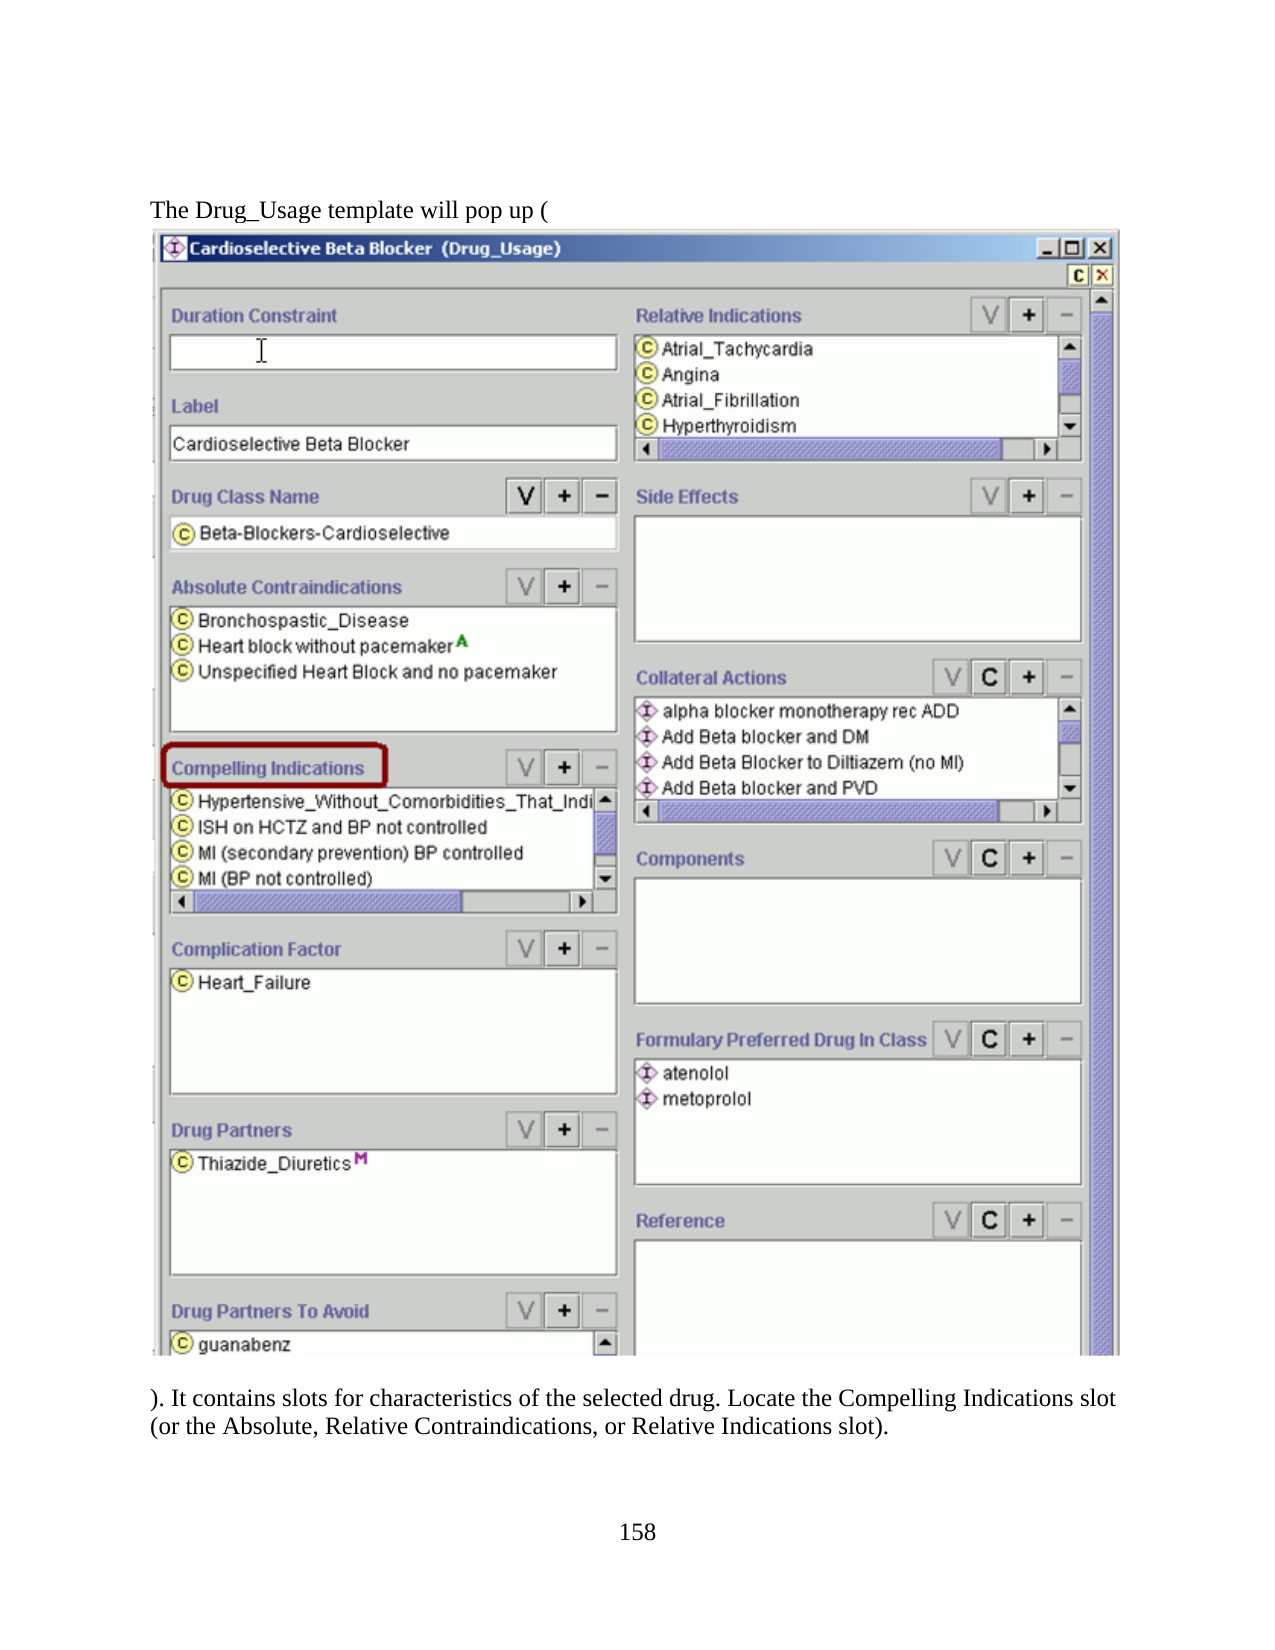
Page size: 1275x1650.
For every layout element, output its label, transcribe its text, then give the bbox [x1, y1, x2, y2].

picture [150, 223, 1125, 1359]
text The Drug_Usage template will pop up ( [150, 195, 1125, 223]
text Figure 123). It contains slots for characteristics of the selected drug. Locate the Compelling Indications slot (or the Absolute, Relative Contraindications, or Relative Indications slot). [150, 1383, 1125, 1440]
